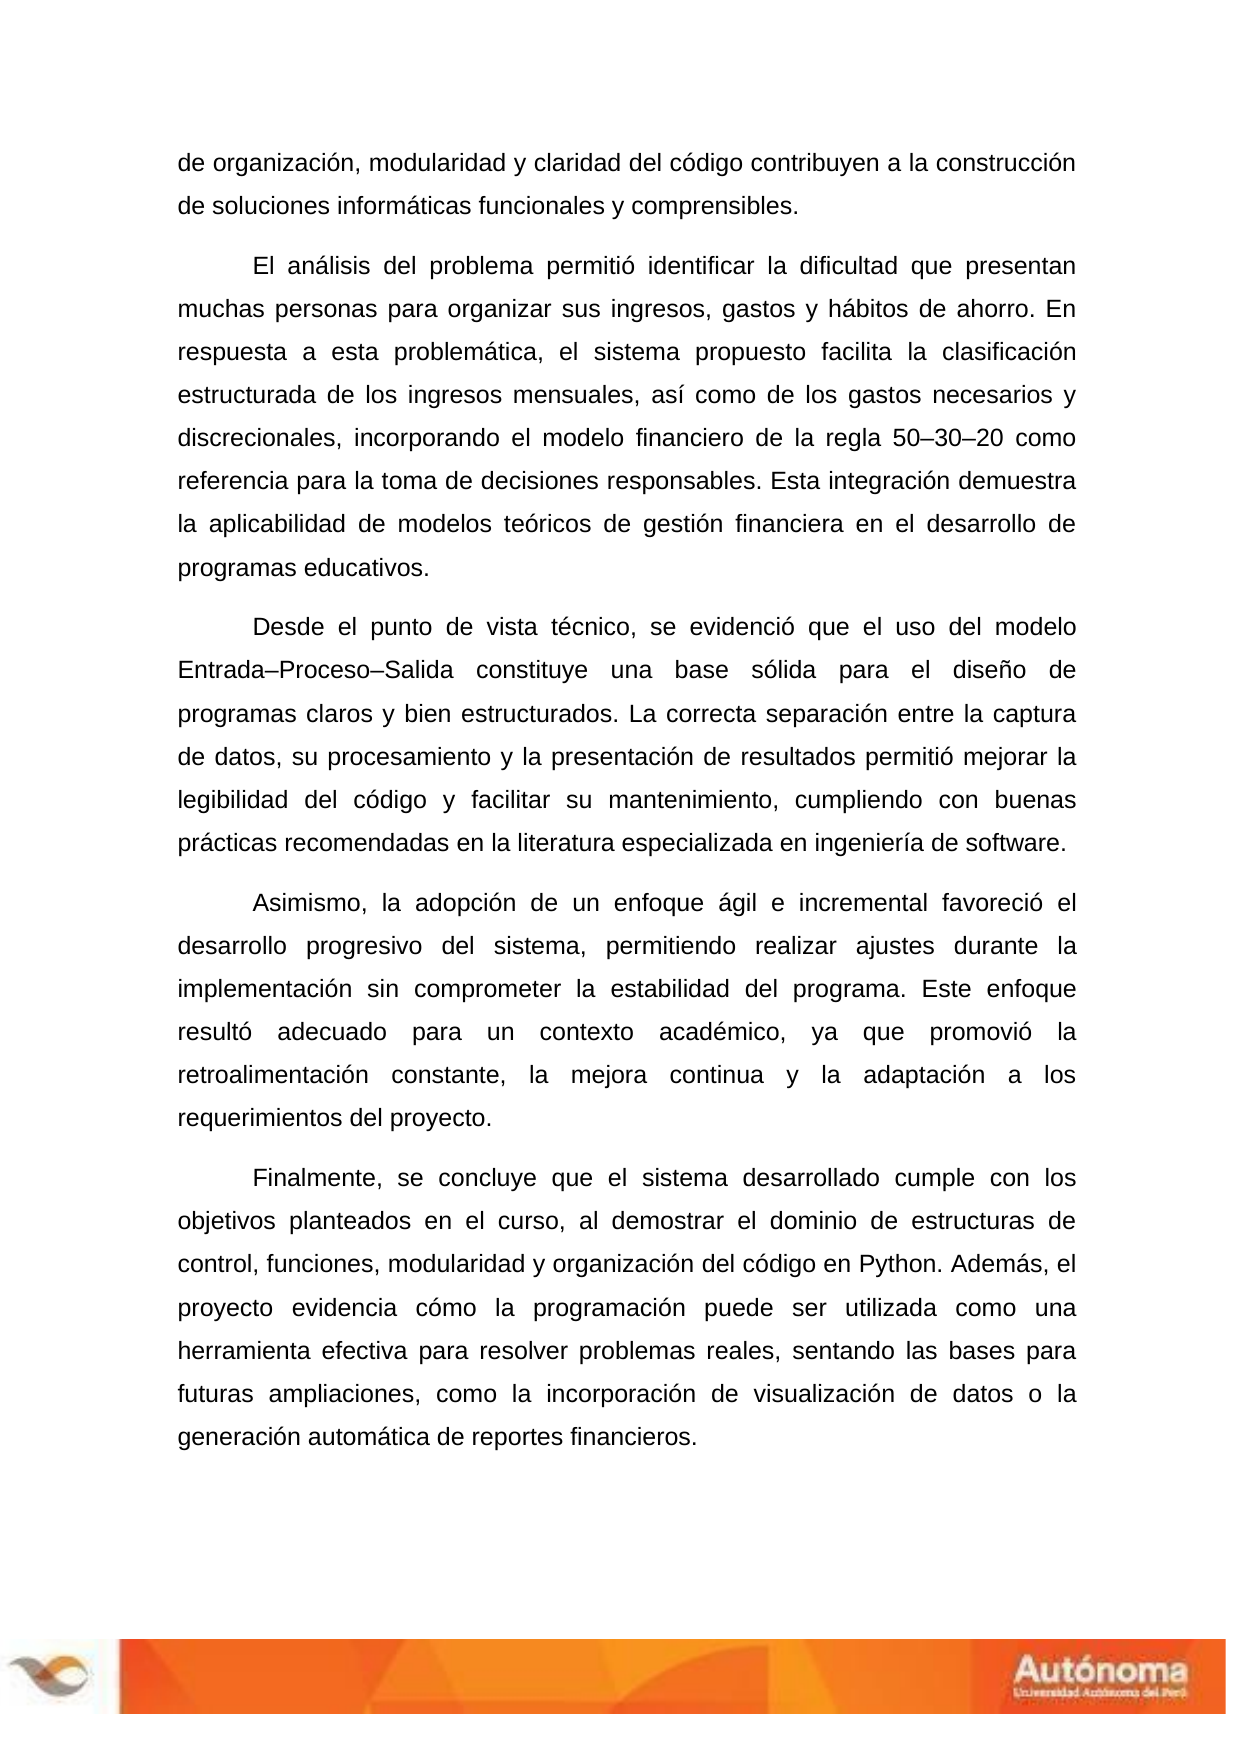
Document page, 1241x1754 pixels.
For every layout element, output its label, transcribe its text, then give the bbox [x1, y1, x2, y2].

text Finalmente, se concluye que el sistema desarrollado cumple con los objetivos planteados en el curso, al demostrar el dominio de estructuras de control, funciones, modularidad y organización del código en Python. Además, el proyecto evidencia cómo la programación puede ser utilizada como una herramienta efectiva para resolver problemas reales, sentando las bases para futuras ampliaciones, como la incorporación de visualización de datos o la generación automática de reportes financieros. [177, 1163, 1078, 1451]
text El análisis del problema permitió identificar la dificultad que presentan muchas personas para organizar sus ingresos, gastos y hábitos de ahorro. En respuesta a esta problemática, el sistema propuesto facilita la clasificación estructurada de los ingresos mensuales, así como de los gastos necesarios y discrecionales, incorporando el modelo financiero de la regla 50–30–20 como referencia para la toma de decisiones responsables. Esta integración demuestra la aplicabilidad de modelos teóricos de gestión financiera en el desarrollo de programas educativos. [177, 251, 1078, 581]
text Asimismo, la adopción de un enfoque ágil e incremental favoreció el desarrollo progresivo del sistema, permitiendo realizar ajustes durante la implementación sin comprometer la estabilidad del programa. Este enfoque resultó adecuado para un contexto académico, ya que promovió la retroalimentación constante, la mejora continua y la adaptación a los requerimientos del proyecto. [177, 888, 1078, 1132]
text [177, 148, 1078, 219]
text Desde el punto de vista técnico, se evidenció que el uso del modelo Entrada–Proceso–Salida constituye una base sólida para el diseño de programas claros y bien estructurados. La correcta separación entre la captura de datos, su procesamiento y la presentación de resultados permitió mejorar la legibilidad del código y facilitar su mantenimiento, cumpliendo con buenas prácticas recomendadas en la literatura especializada en ingeniería de software. [177, 612, 1078, 857]
picture [0, 1639, 1226, 1714]
